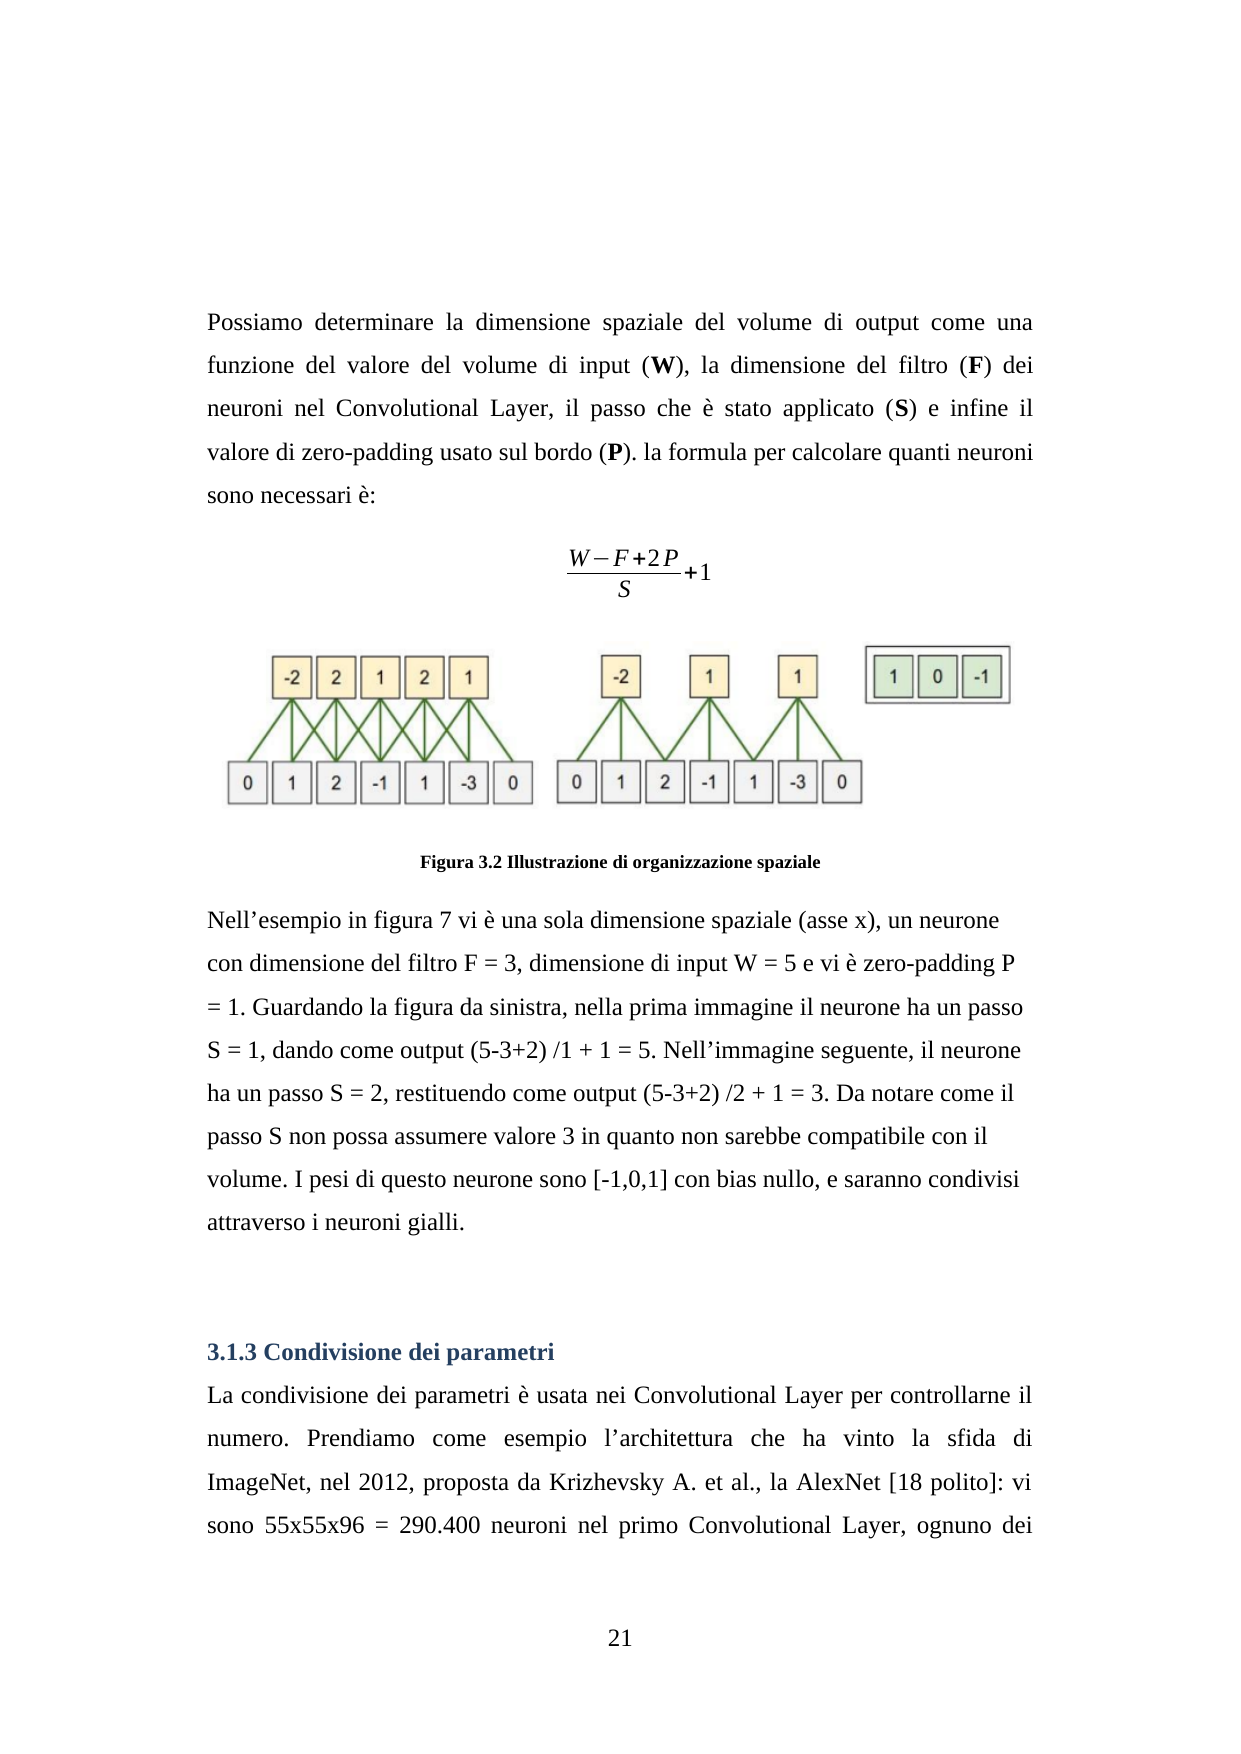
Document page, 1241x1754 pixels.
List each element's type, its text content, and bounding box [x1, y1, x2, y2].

picture [214, 640, 1026, 815]
subtitle 3.1.3 Condivisione dei parametri [207, 1337, 1033, 1366]
text Possiamo determinare la dimensione spaziale del volume di output come una funzione del valore del volume di input (W), la dimensione del filtro (F) dei neuroni nel Convolutional Layer, il passo che è stato applicato (S) e infine il valore di zero-padding usato sul bordo (P). la formula per calcolare quanti neuroni sono necessari è: [207, 307, 1033, 508]
text Nell’esempio in figura 7 vi è una sola dimensione spaziale (asse x), un neurone con dimensione del filtro F = 3, dimensione di input W = 5 e vi è zero-padding P = 1. Guardando la figura da sinistra, nella prima immagine il neurone ha un passo S = 1, dando come output (5-3+2) /1 + 1 = 5. Nell’immagine seguente, il neurone ha un passo S = 2, restituendo come output (5-3+2) /2 + 1 = 3. Da notare come il passo S non possa assumere valore 3 in quanto non sarebbe compatibile con il volume. I pesi di questo neurone sono [-1,0,1] con bias nullo, e saranno condivisi attraverso i neuroni gialli. [207, 905, 1033, 1236]
text Figura 3.2 Illustrazione di organizzazione spaziale [207, 851, 1033, 873]
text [207, 1380, 1033, 1538]
